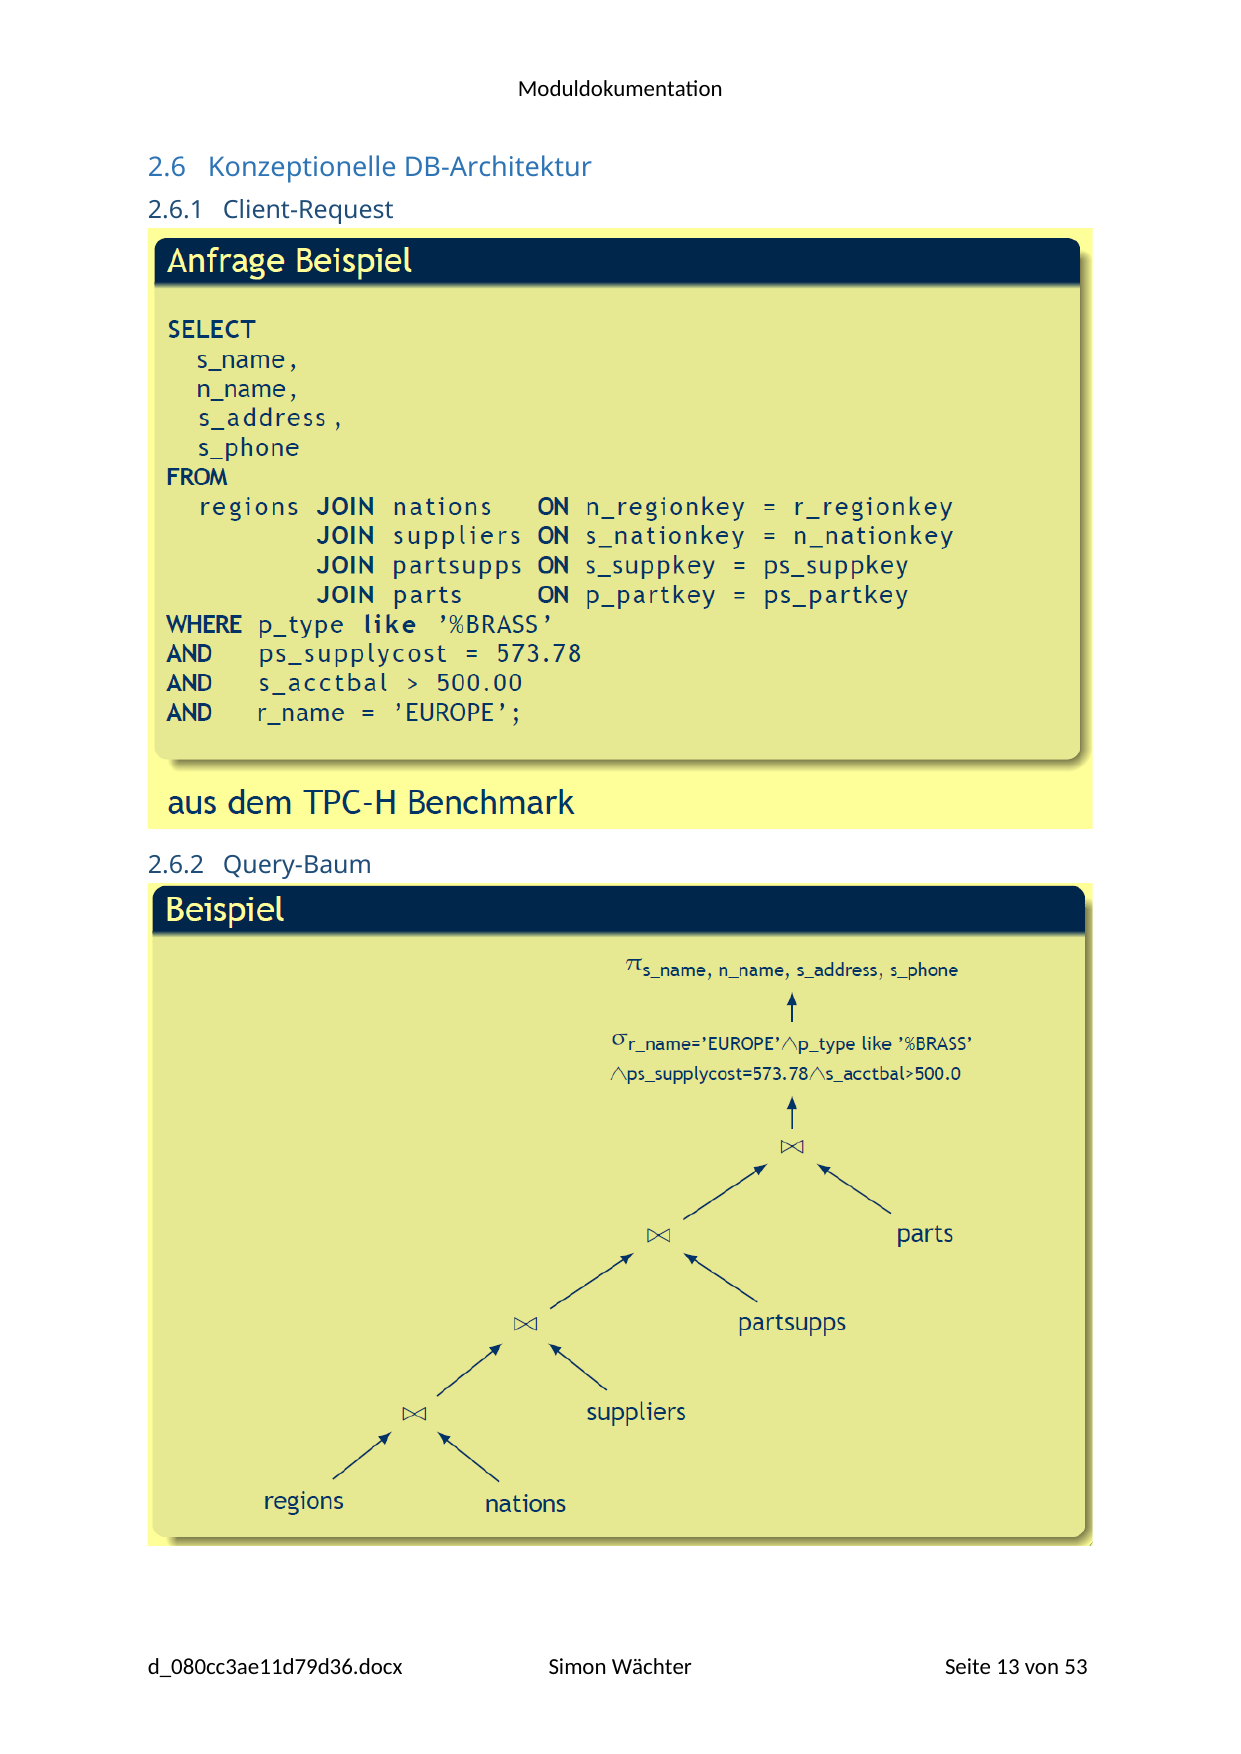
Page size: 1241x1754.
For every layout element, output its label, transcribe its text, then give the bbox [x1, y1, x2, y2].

subtitle Query-Baum [148, 847, 1093, 881]
subtitle Konzeptionelle DB-Architektur [148, 148, 1093, 184]
picture [147, 883, 1093, 1546]
subtitle Client-Request [148, 192, 1093, 226]
picture [147, 228, 1093, 829]
